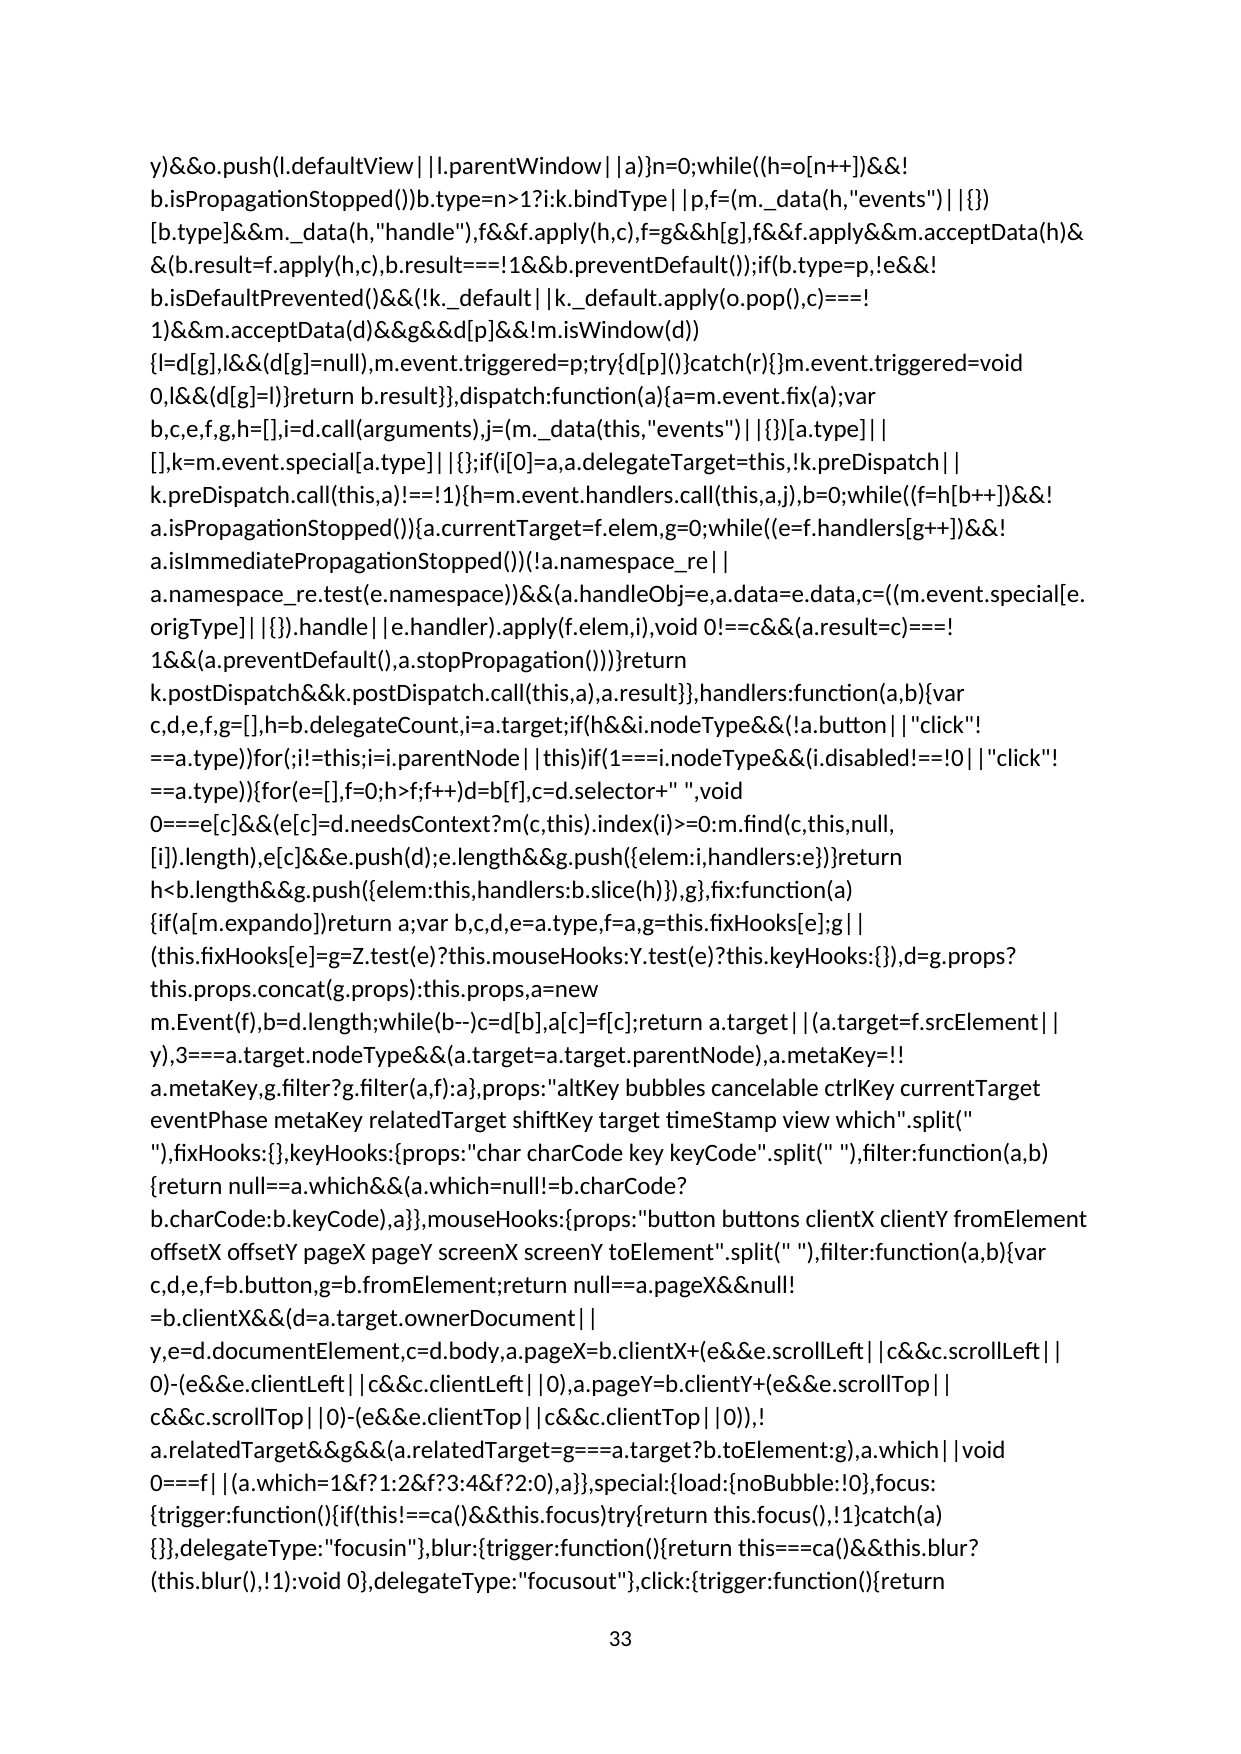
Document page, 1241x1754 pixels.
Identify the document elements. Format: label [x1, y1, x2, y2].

text [150, 150, 1090, 1596]
